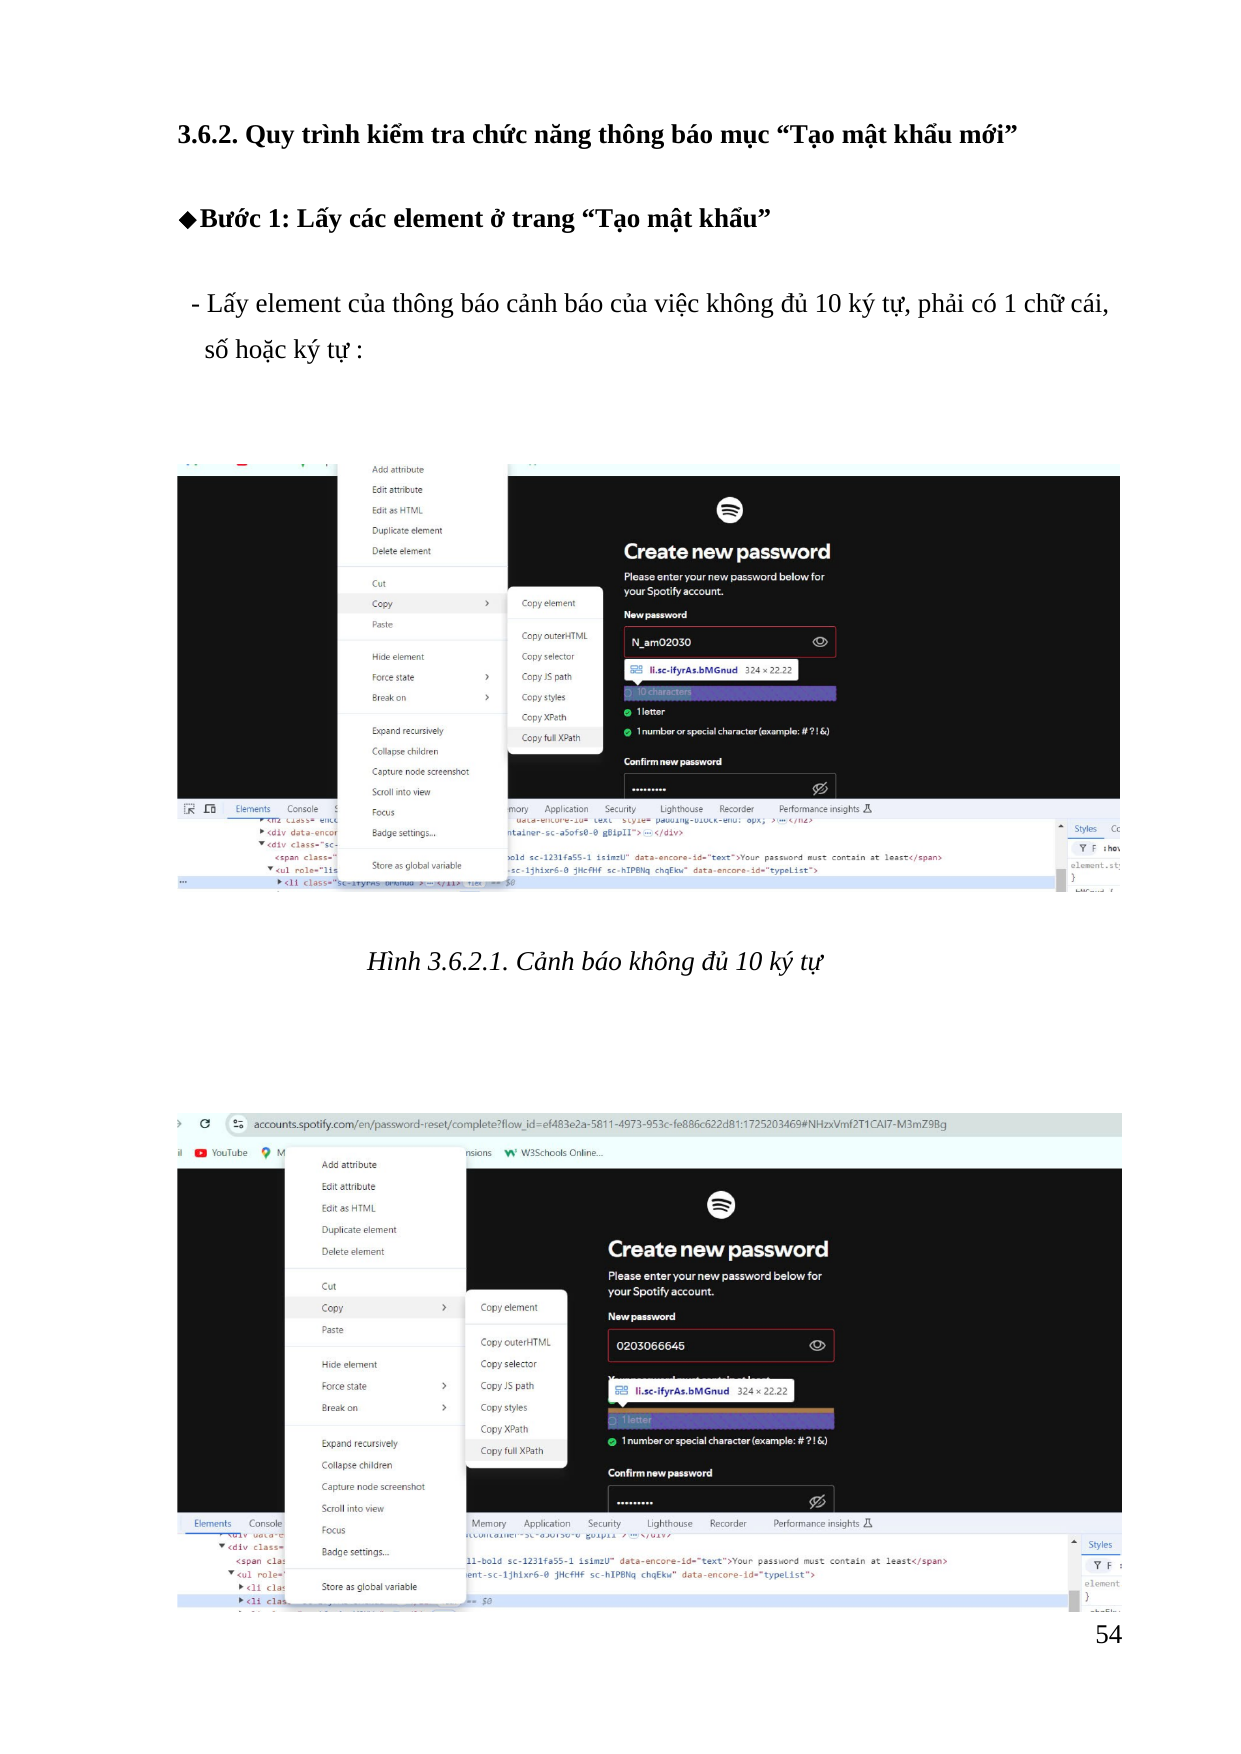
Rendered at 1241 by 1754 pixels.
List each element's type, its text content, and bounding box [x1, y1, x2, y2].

picture [177, 464, 1120, 892]
list Bước 1: Lấy các element ở trang “Tạo mật khẩu” [177, 202, 1122, 233]
list Hình 3.6.2.1. Cảnh báo không đủ 10 ký tự [177, 944, 1122, 976]
list 3.6.2. Quy trình kiểm tra chức năng thông báo mục “Tạo mật khẩu mới” [177, 118, 1122, 149]
picture [177, 1113, 1122, 1612]
list - Lấy element của thông báo cảnh báo của việc không đủ 10 ký tự, phải có 1 chữ cái, số hoặc ký tự : [177, 287, 1122, 364]
